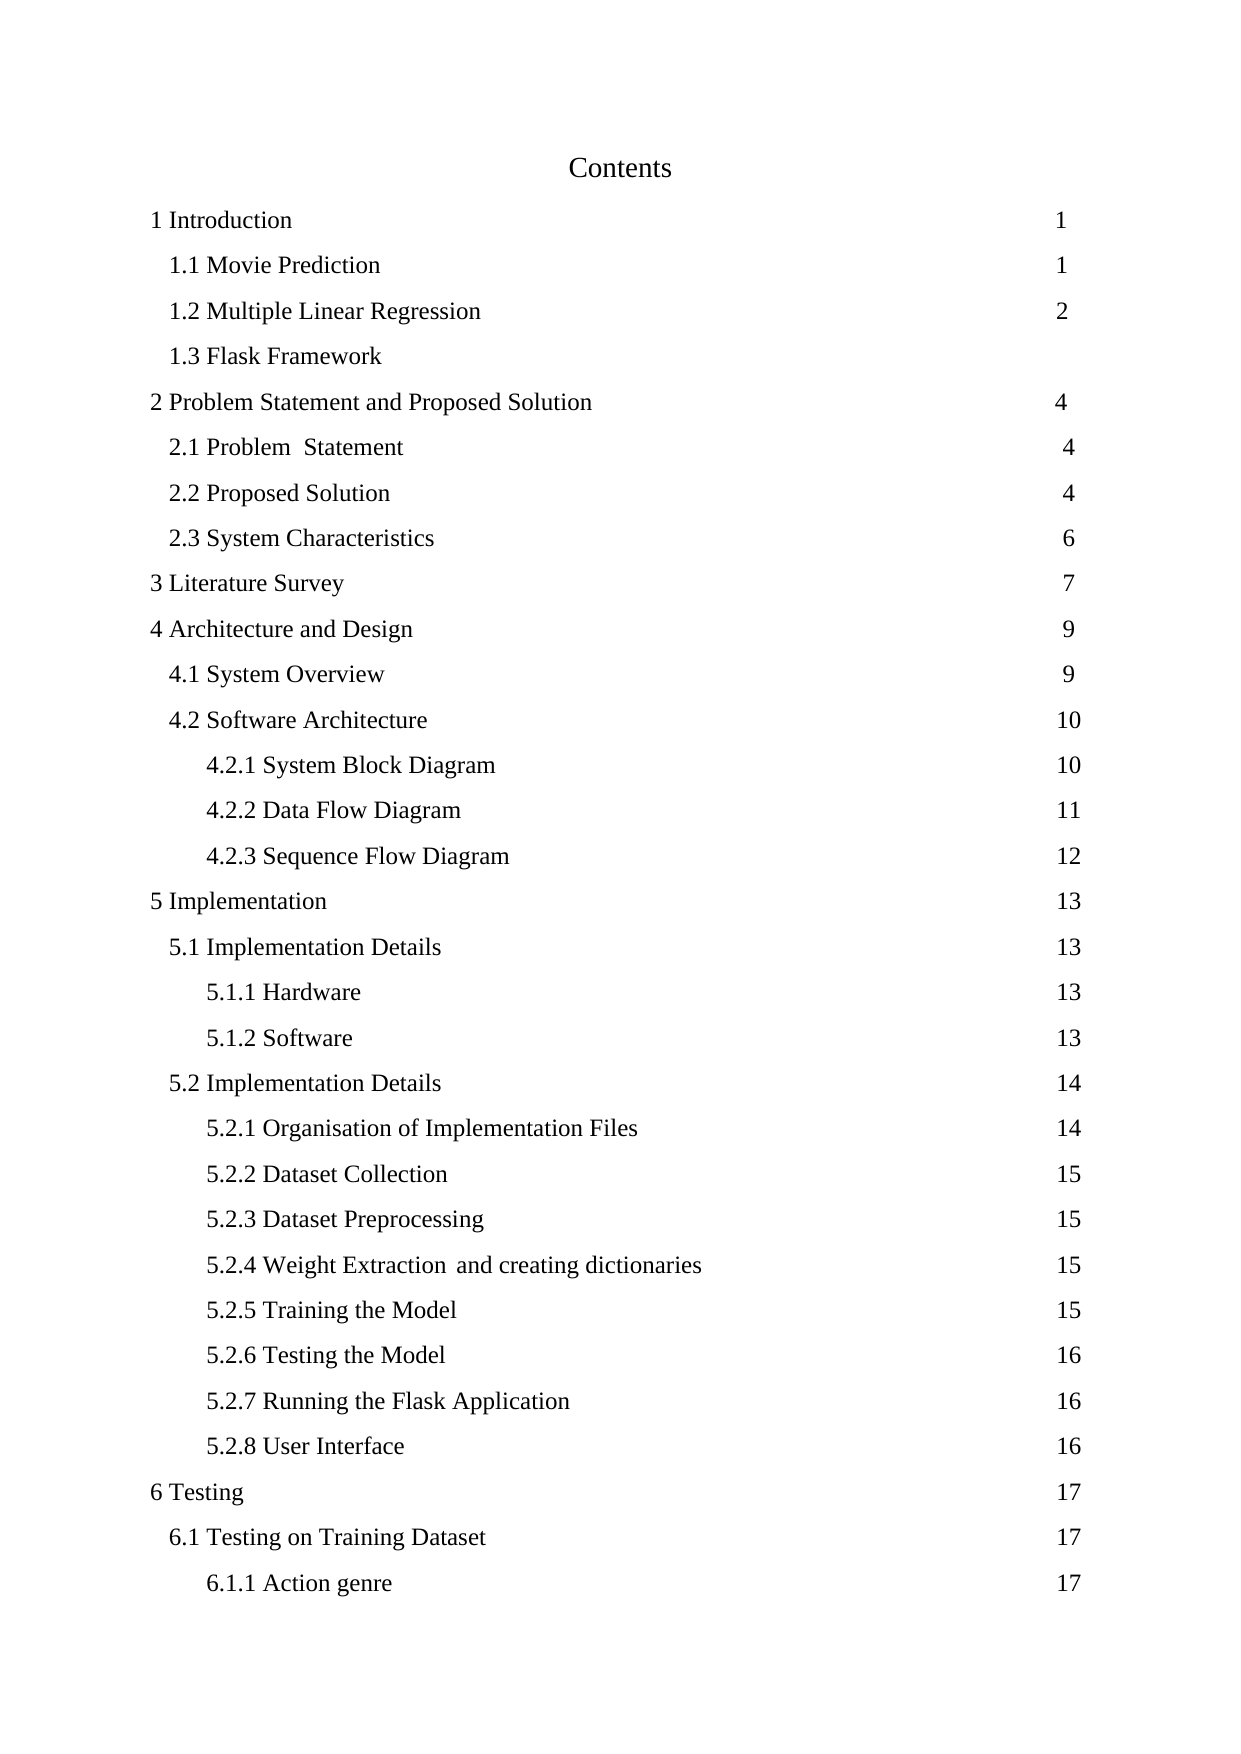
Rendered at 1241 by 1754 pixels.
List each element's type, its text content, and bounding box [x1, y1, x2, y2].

text 1.3 Flask Framework [150, 341, 1090, 370]
text 5.2.3 Dataset Preprocessing 15 [150, 1204, 1090, 1233]
text 5.1 Implementation Details 13 [150, 932, 1090, 961]
text 5.2.1 Organisation of Implementation Files 14 [150, 1113, 1090, 1142]
text 5.2.5 Training the Model 15 [150, 1295, 1090, 1324]
text 1.1 Movie Prediction 1 [150, 251, 1090, 279]
text 5.2.4 Weight Extraction and creating dictionaries 15 [150, 1250, 1090, 1278]
text 6.1 Testing on Training Dataset 17 [150, 1522, 1090, 1551]
text 5.2.7 Running the Flask Application 16 [150, 1386, 1090, 1415]
text 2.2 Proposed Solution 4 [150, 478, 1090, 506]
text 2.1 Problem Statement 4 [150, 432, 1090, 461]
text 5.1.1 Hardware 13 [150, 977, 1090, 1006]
text 5.2 Implementation Details 14 [150, 1068, 1090, 1097]
text 2.3 System Characteristics 6 [150, 523, 1090, 552]
text 1 Introduction 1 [150, 205, 1090, 234]
text 6 Testing 17 [150, 1477, 1090, 1506]
text 5.2.8 User Interface 16 [150, 1431, 1090, 1460]
text 2 Problem Statement and Proposed Solution 4 [150, 387, 1090, 416]
text 4.2.1 System Block Diagram 10 [150, 750, 1090, 779]
text 1.2 Multiple Linear Regression 2 [150, 296, 1090, 325]
text 5.2.6 Testing the Model 16 [150, 1341, 1090, 1369]
text Contents [150, 150, 1090, 183]
text 3 Literature Survey 7 [150, 568, 1090, 597]
text 4.1 System Overview 9 [150, 659, 1090, 688]
text 5 Implementation 13 [150, 886, 1090, 915]
text 5.1.2 Software 13 [150, 1023, 1090, 1051]
text 5.2.2 Dataset Collection 15 [150, 1159, 1090, 1188]
text 4.2.2 Data Flow Diagram 11 [150, 796, 1090, 824]
text 6.1.1 Action genre 17 [150, 1568, 1090, 1596]
text 4.2.3 Sequence Flow Diagram 12 [150, 841, 1090, 870]
text 4.2 Software Architecture 10 [150, 705, 1090, 733]
text 4 Architecture and Design 9 [150, 614, 1090, 643]
